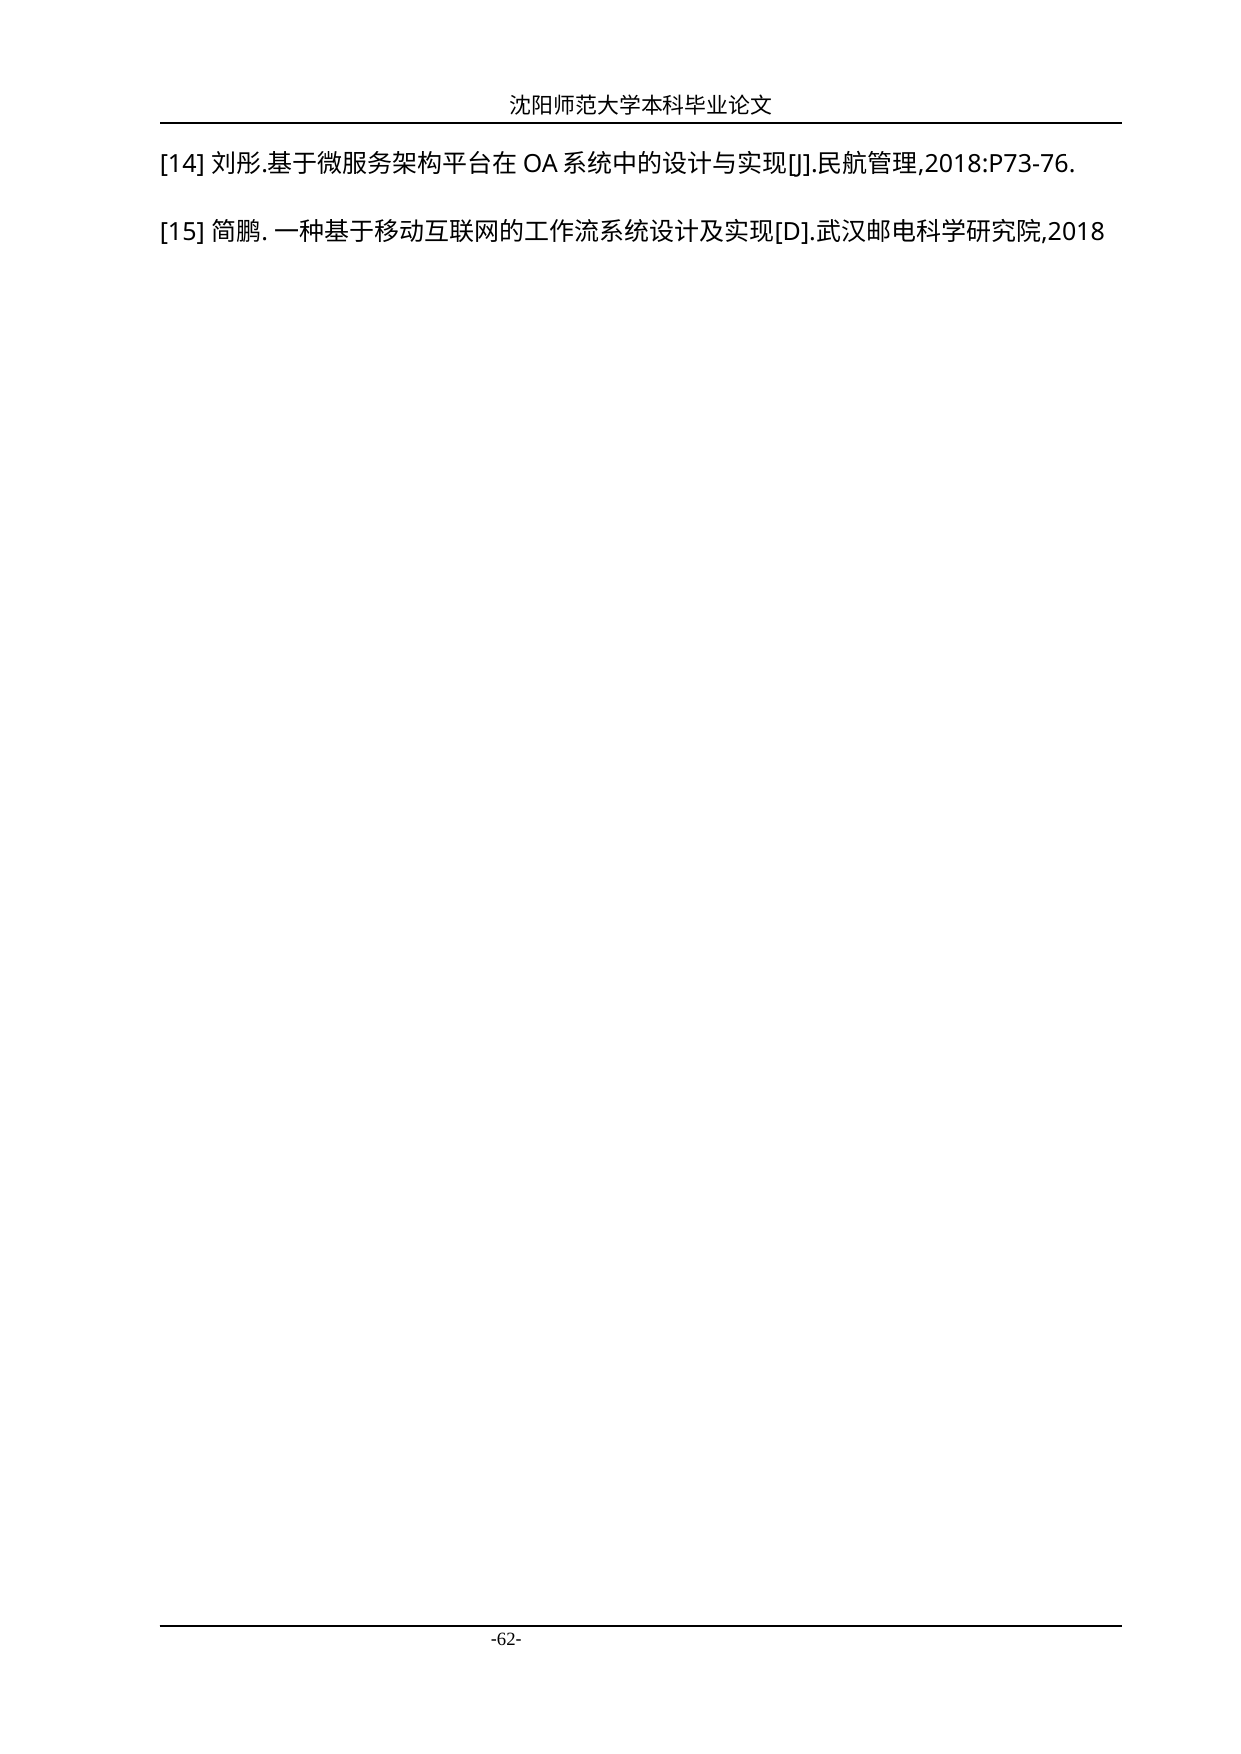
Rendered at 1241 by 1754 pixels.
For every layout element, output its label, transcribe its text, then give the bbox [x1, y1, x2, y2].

text [14] 刘彤.基于微服务架构平台在OA系统中的设计与实现[J].民航管理,2018:P73-76. [159, 127, 1122, 195]
text [15] 简鹏. 一种基于移动互联网的工作流系统设计及实现[D].武汉邮电科学研究院,2018 [159, 195, 1122, 263]
